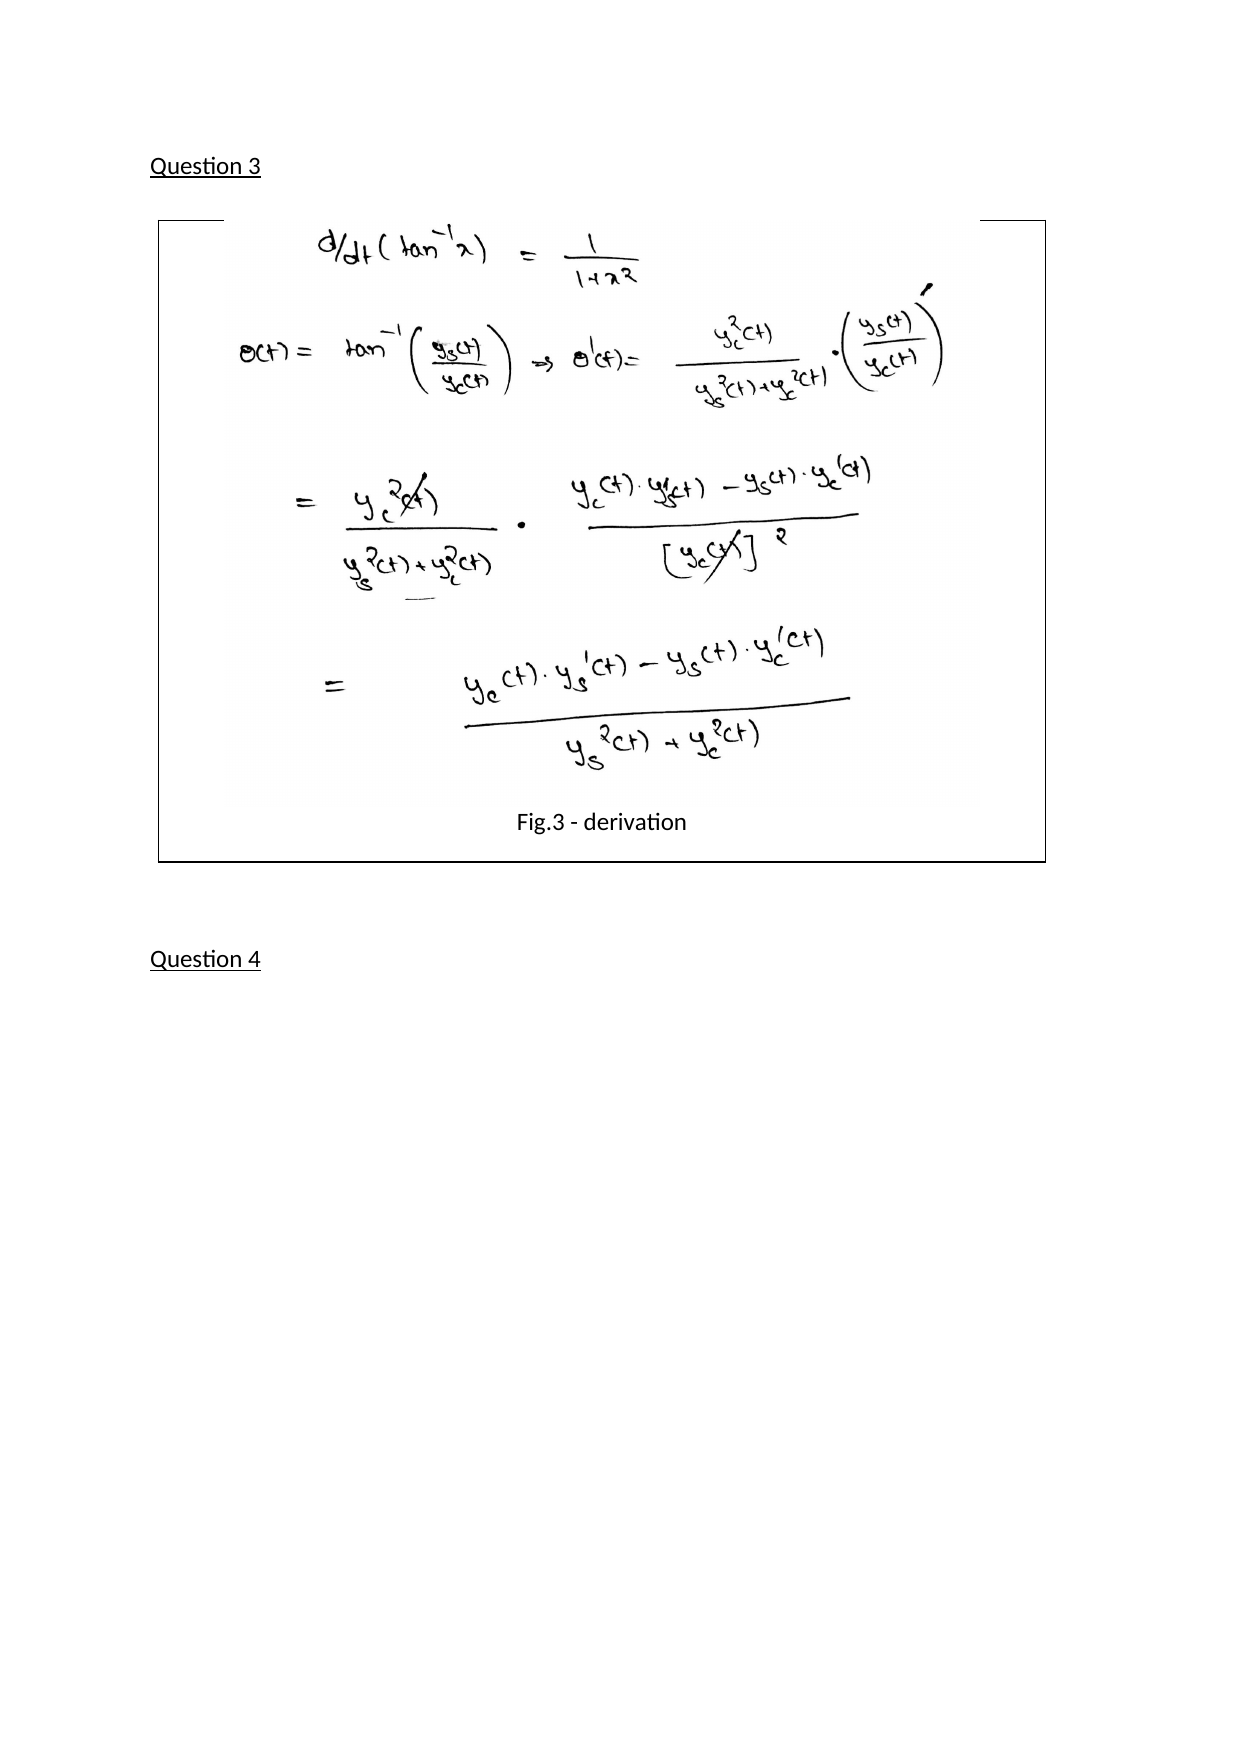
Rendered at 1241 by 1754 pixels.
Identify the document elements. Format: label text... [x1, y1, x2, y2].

text Question 4 [150, 943, 1090, 974]
text Question 3 [150, 150, 1090, 181]
picture [224, 220, 980, 807]
table_header Fig.3 - derivation [159, 221, 1045, 861]
